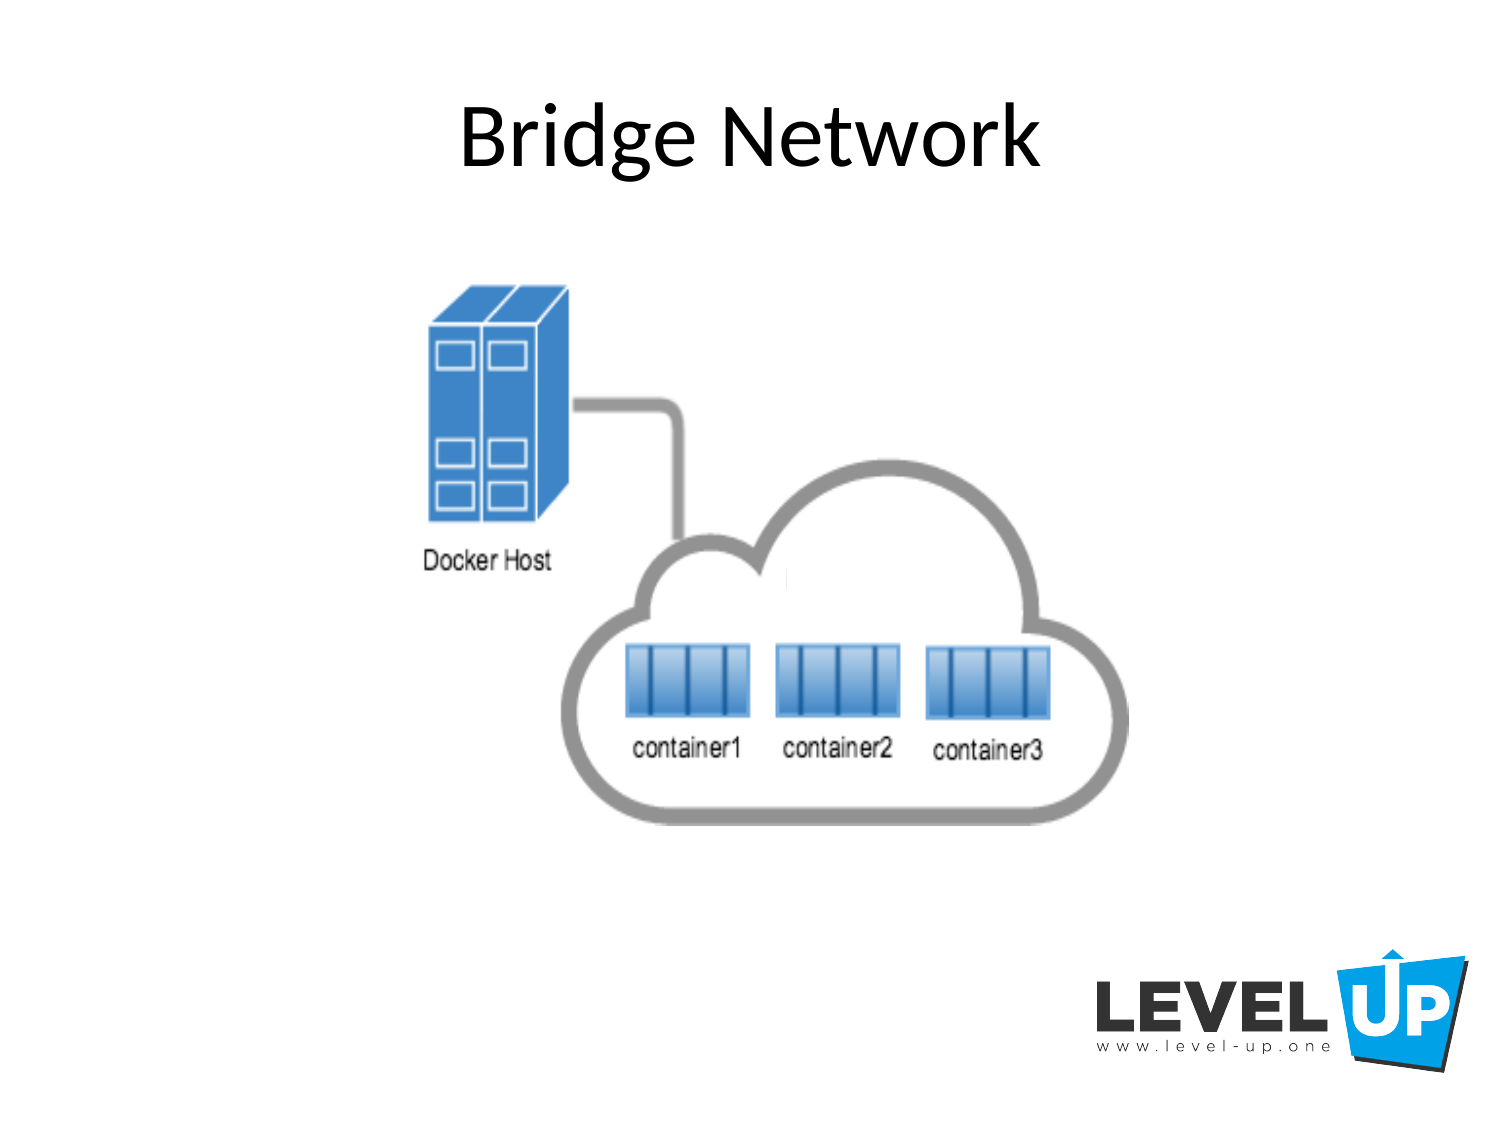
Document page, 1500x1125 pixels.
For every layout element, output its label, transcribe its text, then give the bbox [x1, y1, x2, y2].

subtitle Bridge Network [126, 78, 1374, 189]
picture [1097, 949, 1469, 1073]
picture [423, 283, 1129, 826]
